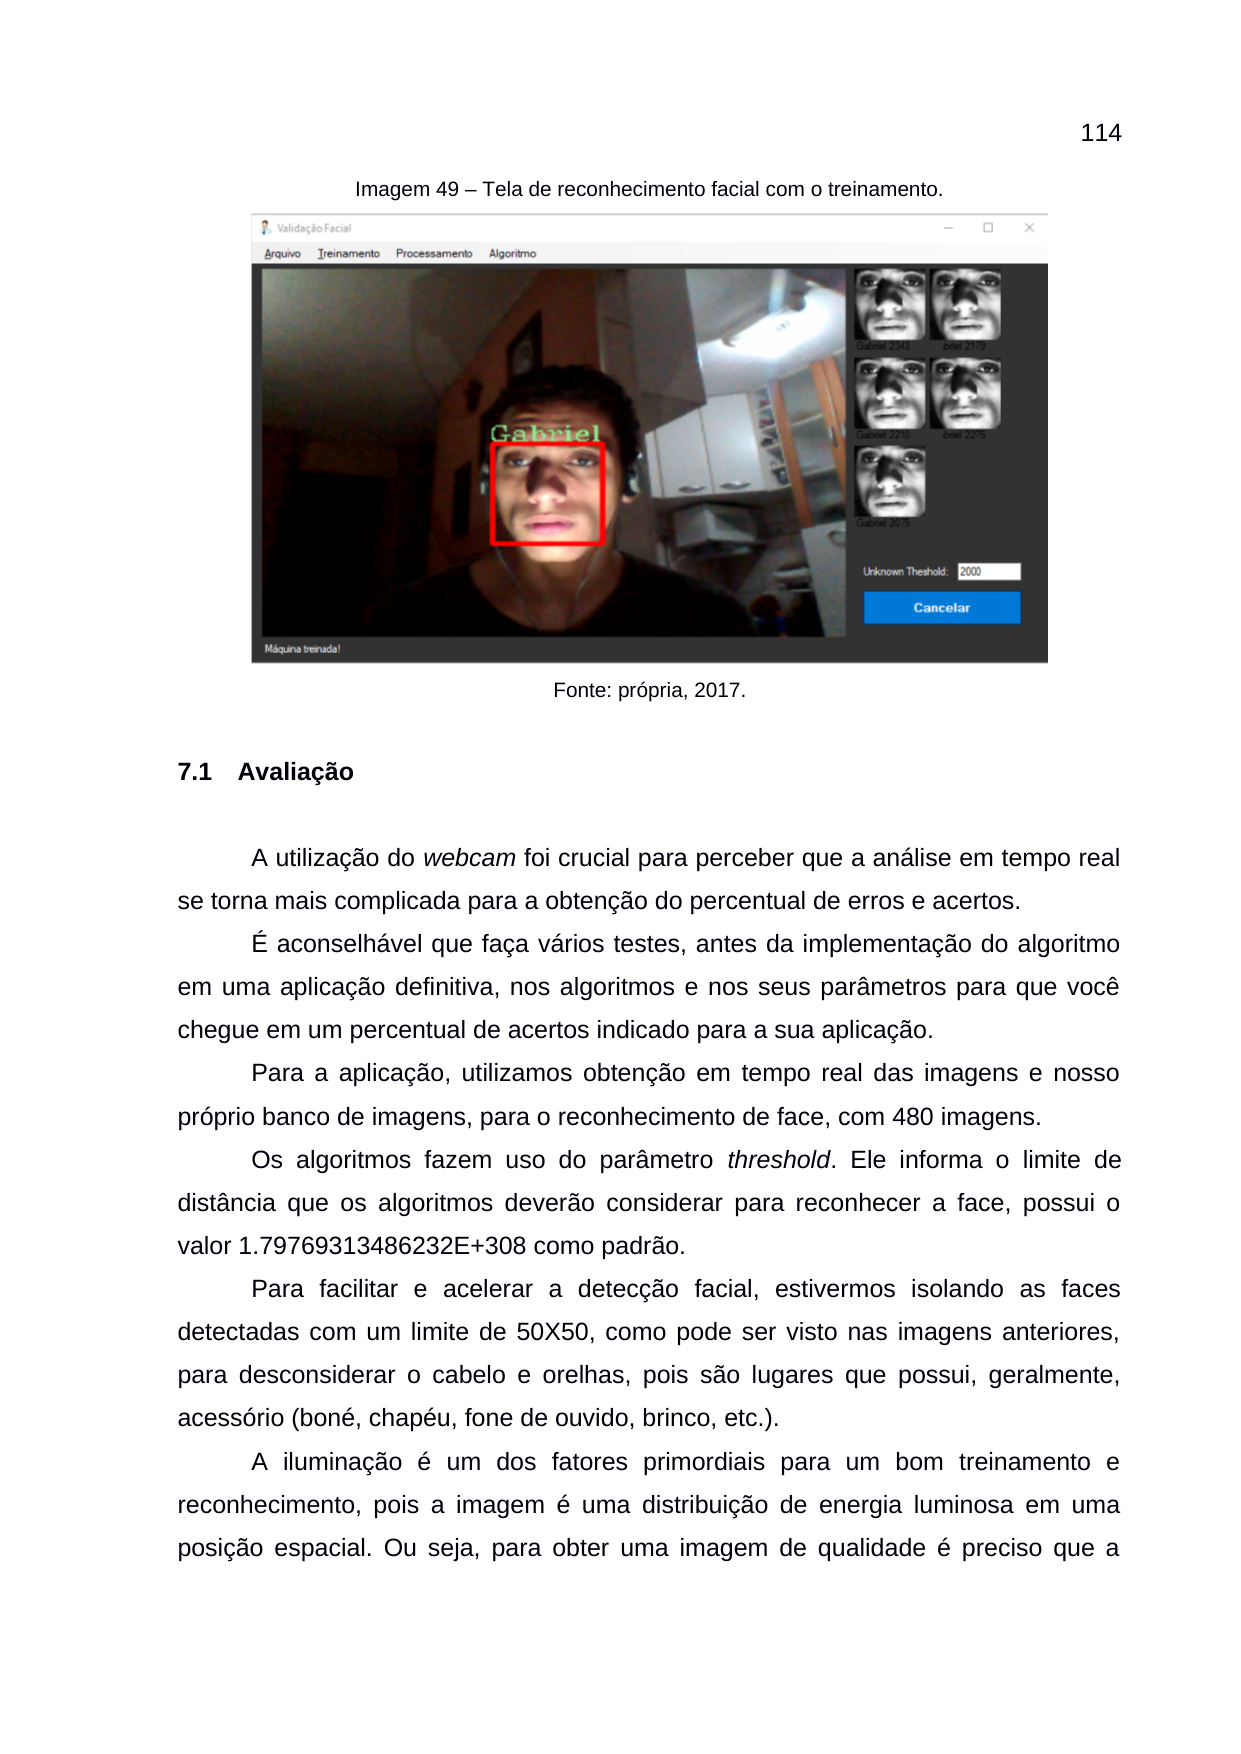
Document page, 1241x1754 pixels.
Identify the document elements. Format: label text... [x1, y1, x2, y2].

text A utilização do webcam foi crucial para perceber que a análise em tempo real se torna mais complicada para a obtenção do percentual de erros e acertos. [177, 843, 1122, 915]
text Os algoritmos fazem uso do parâmetro threshold. Ele informa o limite de distância que os algoritmos deverão considerar para reconhecer a face, possui o valor 1.79769313486232E+308 como padrão. [177, 1145, 1122, 1260]
text Para facilitar e acelerar a detecção facial, estivermos isolando as faces detectadas com um limite de 50X50, como pode ser visto nas imagens anteriores, para desconsiderar o cabelo e orelhas, pois são lugares que possui, geralmente, acessório (boné, chapéu, fone de ouvido, brinco, etc.). [177, 1274, 1122, 1432]
text É aconselhável que faça vários testes, antes da implementação do algoritmo em uma aplicação definitiva, nos algoritmos e nos seus parâmetros para que você chegue em um percentual de acertos indicado para a sua aplicação. [177, 929, 1122, 1044]
text Fonte: própria, 2017. [177, 677, 1122, 701]
text Para a aplicação, utilizamos obtenção em tempo real das imagens e nosso próprio banco de imagens, para o reconhecimento de face, com 480 imagens. [177, 1058, 1122, 1130]
subtitle Avaliação [177, 757, 1122, 785]
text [177, 1447, 1122, 1562]
text Imagem 49 – Tela de reconhecimento facial com o treinamento. [177, 177, 1122, 201]
picture [251, 213, 1048, 664]
